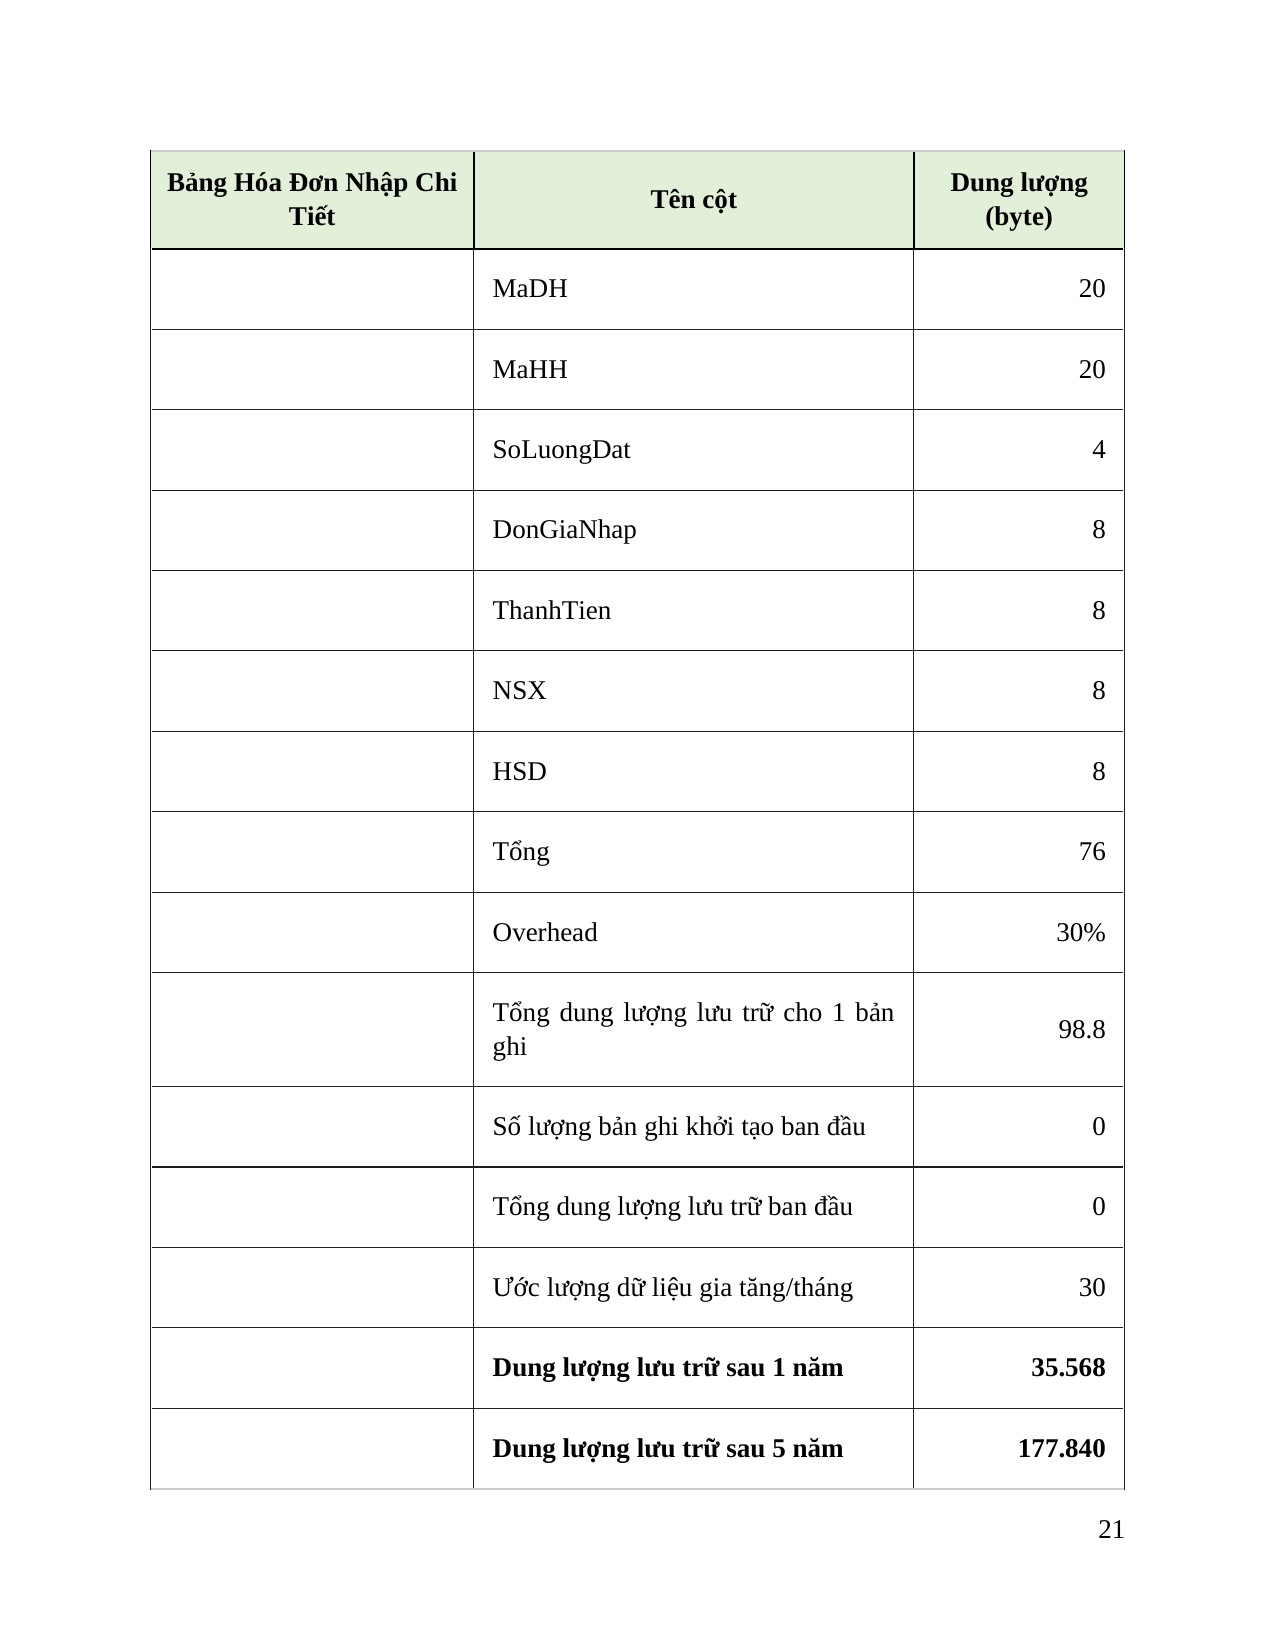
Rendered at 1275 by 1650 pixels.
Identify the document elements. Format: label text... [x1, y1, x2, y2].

table_cell Số lượng bản ghi khởi tạo ban đầu [474, 1087, 913, 1166]
table_cell 8 [914, 650, 1124, 731]
table_cell 20 [914, 248, 1124, 329]
table_cell Overhead [474, 893, 913, 972]
table_cell Tổng dung lượng lưu trữ ban đầu [474, 1168, 913, 1247]
table_cell Ước lượng dữ liệu gia tăng/tháng [474, 1248, 913, 1327]
table_cell Dung lượng lưu trữ sau 1 năm [474, 1328, 913, 1408]
table_cell Tên cột [475, 152, 913, 248]
table_cell 4 [914, 409, 1124, 489]
table_cell 8 [914, 731, 1124, 811]
table_cell 30 [914, 1247, 1124, 1327]
table_cell 0 [914, 1166, 1124, 1247]
table_cell 76 [914, 811, 1124, 892]
table_cell MaDH [474, 250, 913, 329]
table_cell [151, 571, 473, 650]
table_cell [151, 1409, 473, 1488]
table_cell 177.840 [914, 1408, 1124, 1488]
table_cell ThanhTien [474, 571, 913, 650]
table_cell [151, 1087, 473, 1166]
table_cell [151, 491, 473, 570]
table_cell 35.568 [914, 1327, 1124, 1408]
table_cell [151, 1328, 473, 1408]
table_cell DonGiaNhap [474, 491, 913, 570]
table_cell Tổng dung lượng lưu trữ cho 1 bản ghi [474, 973, 913, 1086]
table_cell [151, 249, 473, 329]
table_cell [151, 732, 473, 811]
table_cell NSX [474, 651, 913, 731]
table_cell 30% [914, 892, 1124, 972]
table_cell SoLuongDat [474, 410, 913, 489]
table_cell [151, 1248, 473, 1327]
table_cell [151, 973, 473, 1086]
table_cell 20 [914, 329, 1124, 409]
table_cell [151, 651, 473, 731]
table_cell Bảng Hóa Đơn Nhập Chi Tiết [151, 152, 473, 248]
table_cell [151, 1167, 473, 1247]
table_cell 8 [914, 570, 1124, 650]
table_cell [151, 893, 473, 972]
table_cell [151, 812, 473, 892]
table_cell 8 [914, 490, 1124, 570]
table_cell MaHH [474, 330, 913, 409]
table_cell [151, 330, 473, 409]
table_cell Dung lượng (byte) [915, 152, 1124, 248]
table_cell 0 [914, 1086, 1124, 1166]
table_cell Tổng [474, 812, 913, 892]
table_cell 98.8 [914, 972, 1124, 1086]
table_cell HSD [474, 732, 913, 811]
table_cell [151, 410, 473, 489]
table_cell Dung lượng lưu trữ sau 5 năm [474, 1409, 913, 1488]
